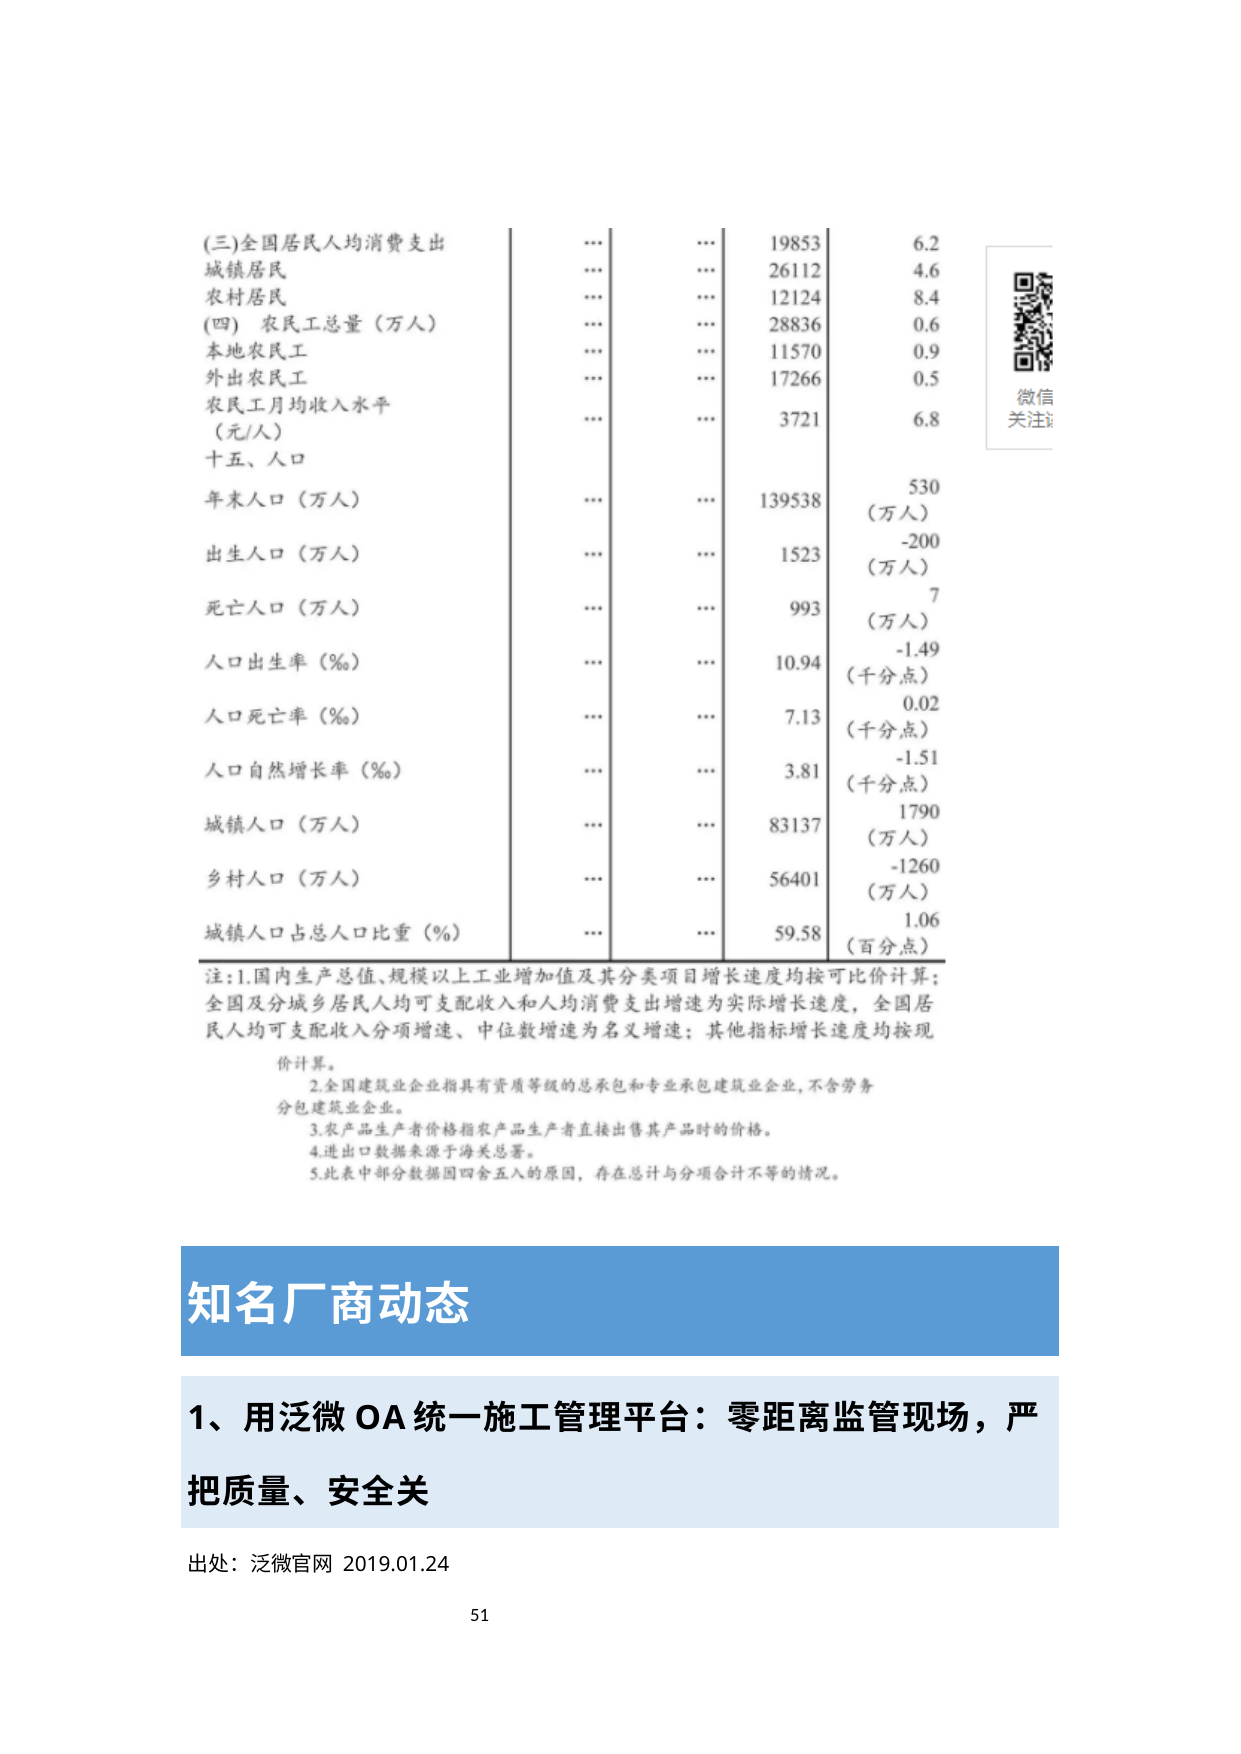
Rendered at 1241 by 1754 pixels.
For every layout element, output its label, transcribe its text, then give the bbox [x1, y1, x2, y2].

subtitle 知名厂商动态 [188, 1252, 1053, 1349]
picture [187, 228, 1053, 1206]
text 出处：泛微官网 2019.01.24 [187, 1546, 1053, 1578]
subtitle 1、用泛微OA统一施工管理平台：零距离监管现场，严把质量、安全关 [188, 1382, 1053, 1522]
